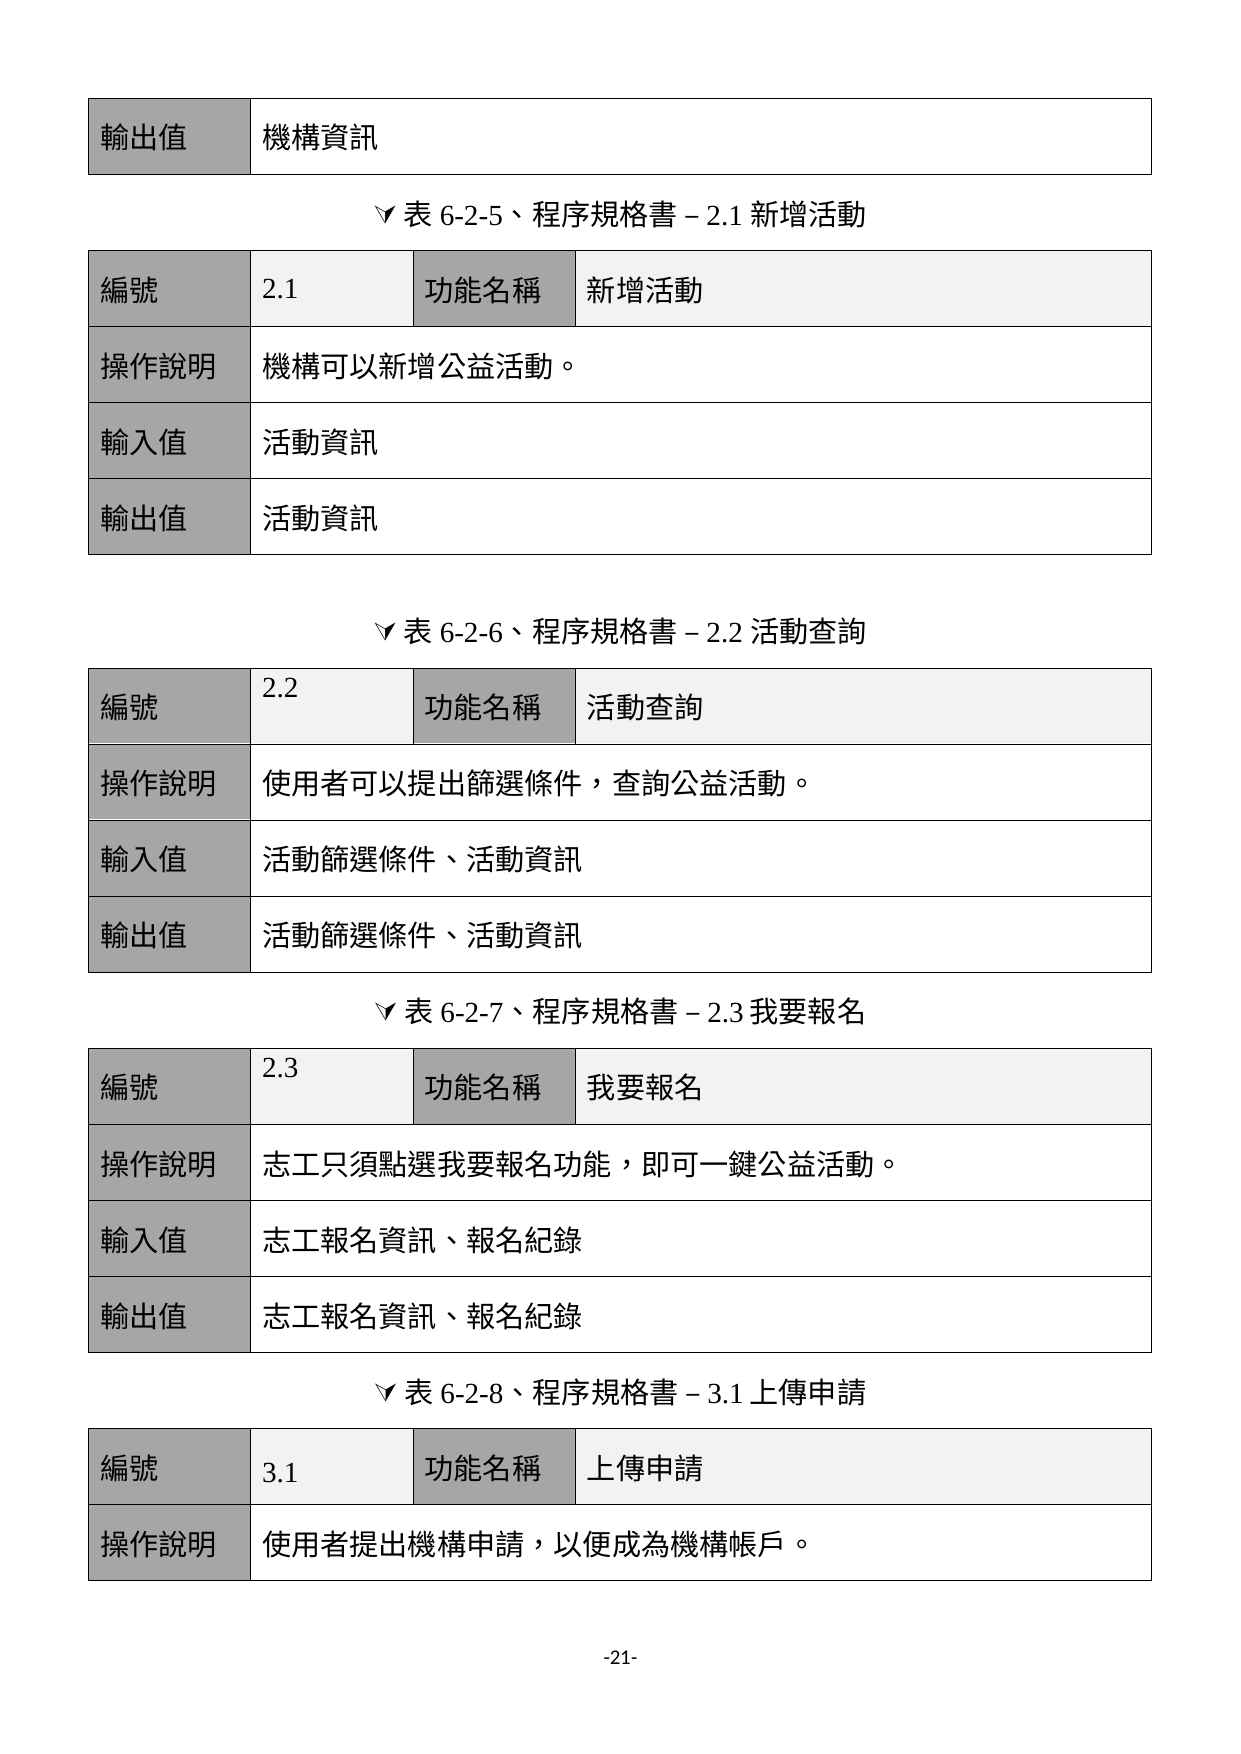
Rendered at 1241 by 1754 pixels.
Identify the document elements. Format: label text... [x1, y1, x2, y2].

table_cell 活動篩選條件、活動資訊 [251, 821, 1151, 896]
table_cell 編號 [89, 1049, 250, 1124]
table_cell 志工報名資訊、報名紀錄 [251, 1201, 1151, 1276]
table_cell 輸入值 [89, 821, 250, 896]
table_cell 上傳申請 [576, 1429, 1151, 1504]
table_cell 使用者提出機構申請，以便成為機構帳戶。 [251, 1505, 1151, 1580]
table_header 表 6-2-7、程序規格書 – 2.3我要報名 [89, 973, 1151, 1048]
table_cell 編號 [89, 669, 250, 743]
table_cell 操作說明 [89, 1125, 250, 1200]
table_cell 新增活動 [576, 251, 1151, 326]
table_cell 輸入值 [89, 1201, 250, 1276]
table_cell 機構可以新增公益活動。 [251, 327, 1151, 402]
table_cell 機構資訊 [251, 99, 1151, 174]
table_cell 輸入值 [89, 403, 250, 478]
table_cell 編號 [89, 251, 250, 326]
table_cell 活動資訊 [251, 403, 1151, 478]
table_cell 功能名稱 [414, 669, 575, 743]
table_cell 操作說明 [89, 745, 250, 819]
table_cell 功能名稱 [414, 251, 575, 326]
table_cell 操作說明 [89, 1505, 250, 1580]
table_cell 功能名稱 [414, 1049, 575, 1124]
table_cell 輸出值 [89, 99, 250, 174]
table_header 表 6-2-8、程序規格書 – 3.1上傳申請 [89, 1353, 1151, 1428]
table_cell 操作說明 [89, 327, 250, 402]
table_cell 輸出值 [89, 1277, 250, 1352]
table_cell 使用者可以提出篩選條件，查詢公益活動。 [251, 745, 1151, 819]
table_cell 活動查詢 [576, 669, 1151, 743]
table_header 表 6-2-6、程序規格書 – 2.2 活動查詢 [89, 593, 1151, 667]
table_cell 編號 [89, 1429, 250, 1504]
table_cell 活動資訊 [251, 479, 1151, 554]
table_cell 我要報名 [576, 1049, 1151, 1124]
table_cell 2.1 [251, 251, 413, 326]
table_cell 功能名稱 [414, 1429, 575, 1504]
table_cell 2.2 [251, 669, 413, 743]
table_header 表 6-2-5、程序規格書 – 2.1 新增活動 [89, 175, 1151, 250]
table_cell 志工只須點選我要報名功能，即可一鍵公益活動。 [251, 1125, 1151, 1200]
table_cell 志工報名資訊、報名紀錄 [251, 1277, 1151, 1352]
table_cell 3.1 [251, 1429, 413, 1504]
table_cell 2.3 [251, 1049, 413, 1124]
table_cell 活動篩選條件、活動資訊 [251, 897, 1151, 972]
table_cell 輸出值 [89, 897, 250, 972]
table_cell 輸出值 [89, 479, 250, 554]
